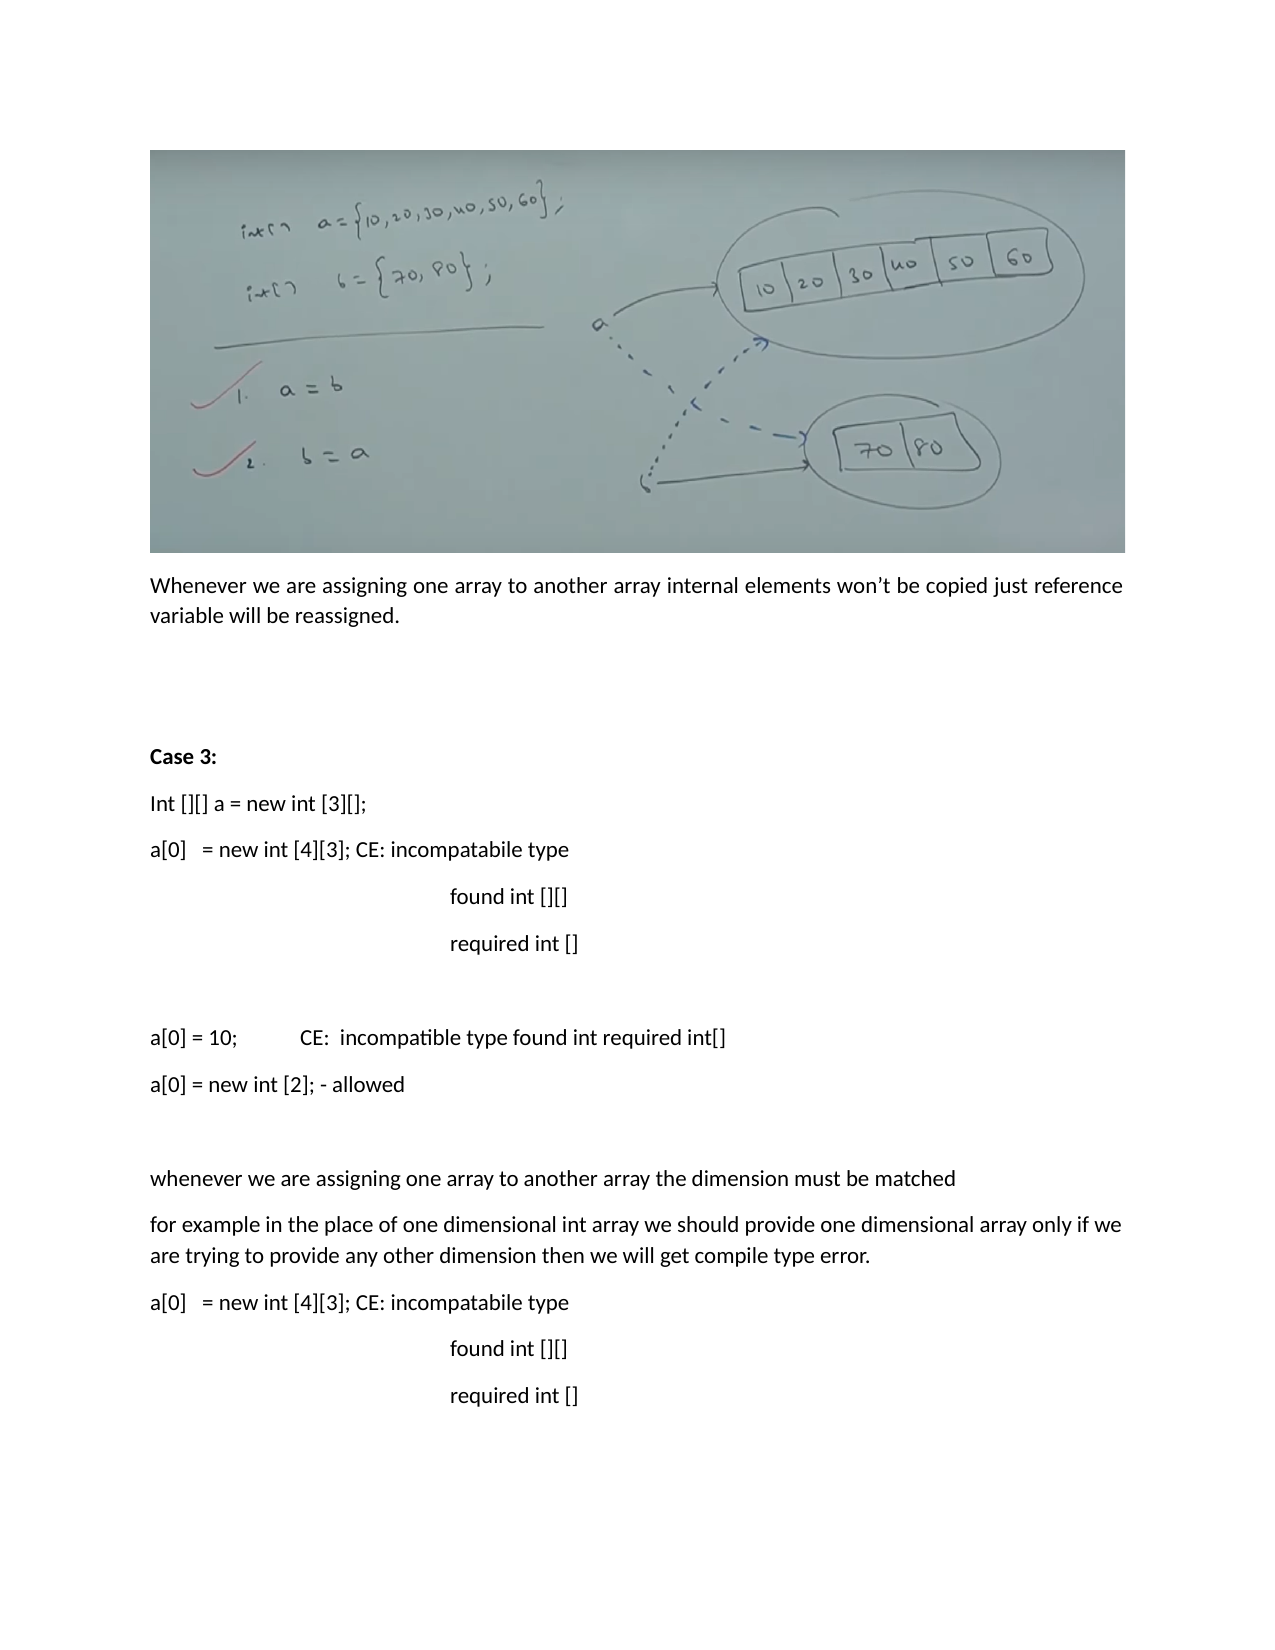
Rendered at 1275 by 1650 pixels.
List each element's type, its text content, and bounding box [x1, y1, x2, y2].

text Whenever we are assigning one array to another array internal elements won’t be copied just reference variable will be reassigned. [150, 571, 1125, 629]
text Int [][] a = new int [3][]; [150, 789, 1125, 817]
text for example in the place of one dimensional int array we should provide one dimensional array only if we are trying to provide any other dimension then we will get compile type error. [150, 1211, 1125, 1269]
text a[0] = new int [2]; - allowed [150, 1070, 1125, 1098]
text found int [][] [375, 882, 1125, 911]
text Case 3: [150, 742, 1125, 770]
text required int [] [375, 929, 1125, 957]
text a[0] = new int [4][3]; CE: incompatabile type [150, 1288, 1125, 1316]
text whenever we are assigning one array to another array the dimension must be matched [150, 1164, 1125, 1192]
text a[0] = new int [4][3]; CE: incompatabile type [150, 836, 1125, 864]
picture [150, 150, 1125, 553]
text found int [][] [375, 1334, 1125, 1363]
text required int [] [375, 1381, 1125, 1409]
text a[0] = 10; CE: incompatible type found int required int[] [150, 1023, 1125, 1051]
